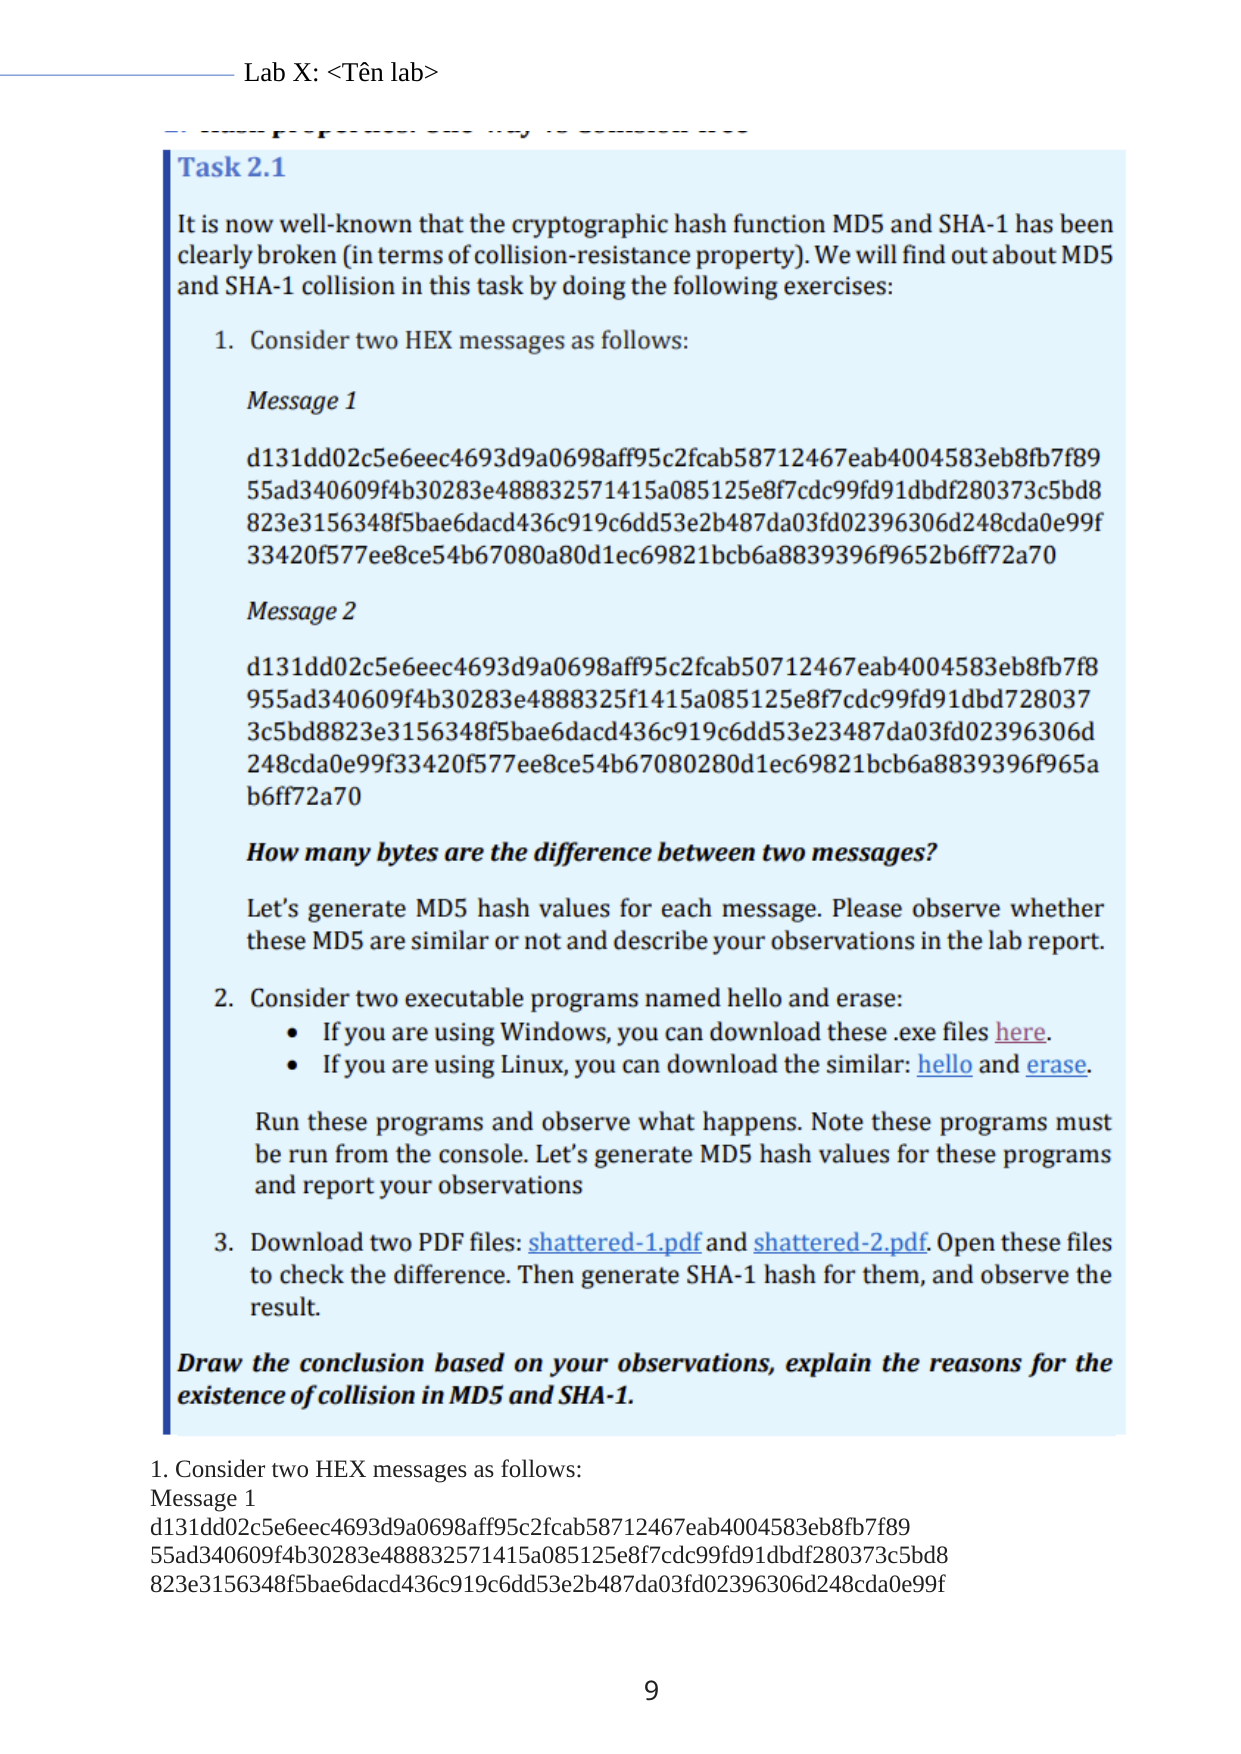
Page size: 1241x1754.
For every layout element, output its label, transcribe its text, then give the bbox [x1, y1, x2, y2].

picture [150, 131, 1135, 1454]
text Message 1 [150, 1483, 1153, 1512]
text 823e3156348f5bae6dacd436c919c6dd53e2b487da03fd02396306d248cda0e99f [150, 1569, 1153, 1598]
text 1. Consider two HEX messages as follows: [150, 1454, 1153, 1483]
text 55ad340609f4b30283e488832571415a085125e8f7cdc99fd91dbdf280373c5bd8 [150, 1540, 1153, 1569]
text d131dd02c5e6eec4693d9a0698aff95c2fcab58712467eab4004583eb8fb7f89 [150, 1512, 1153, 1540]
